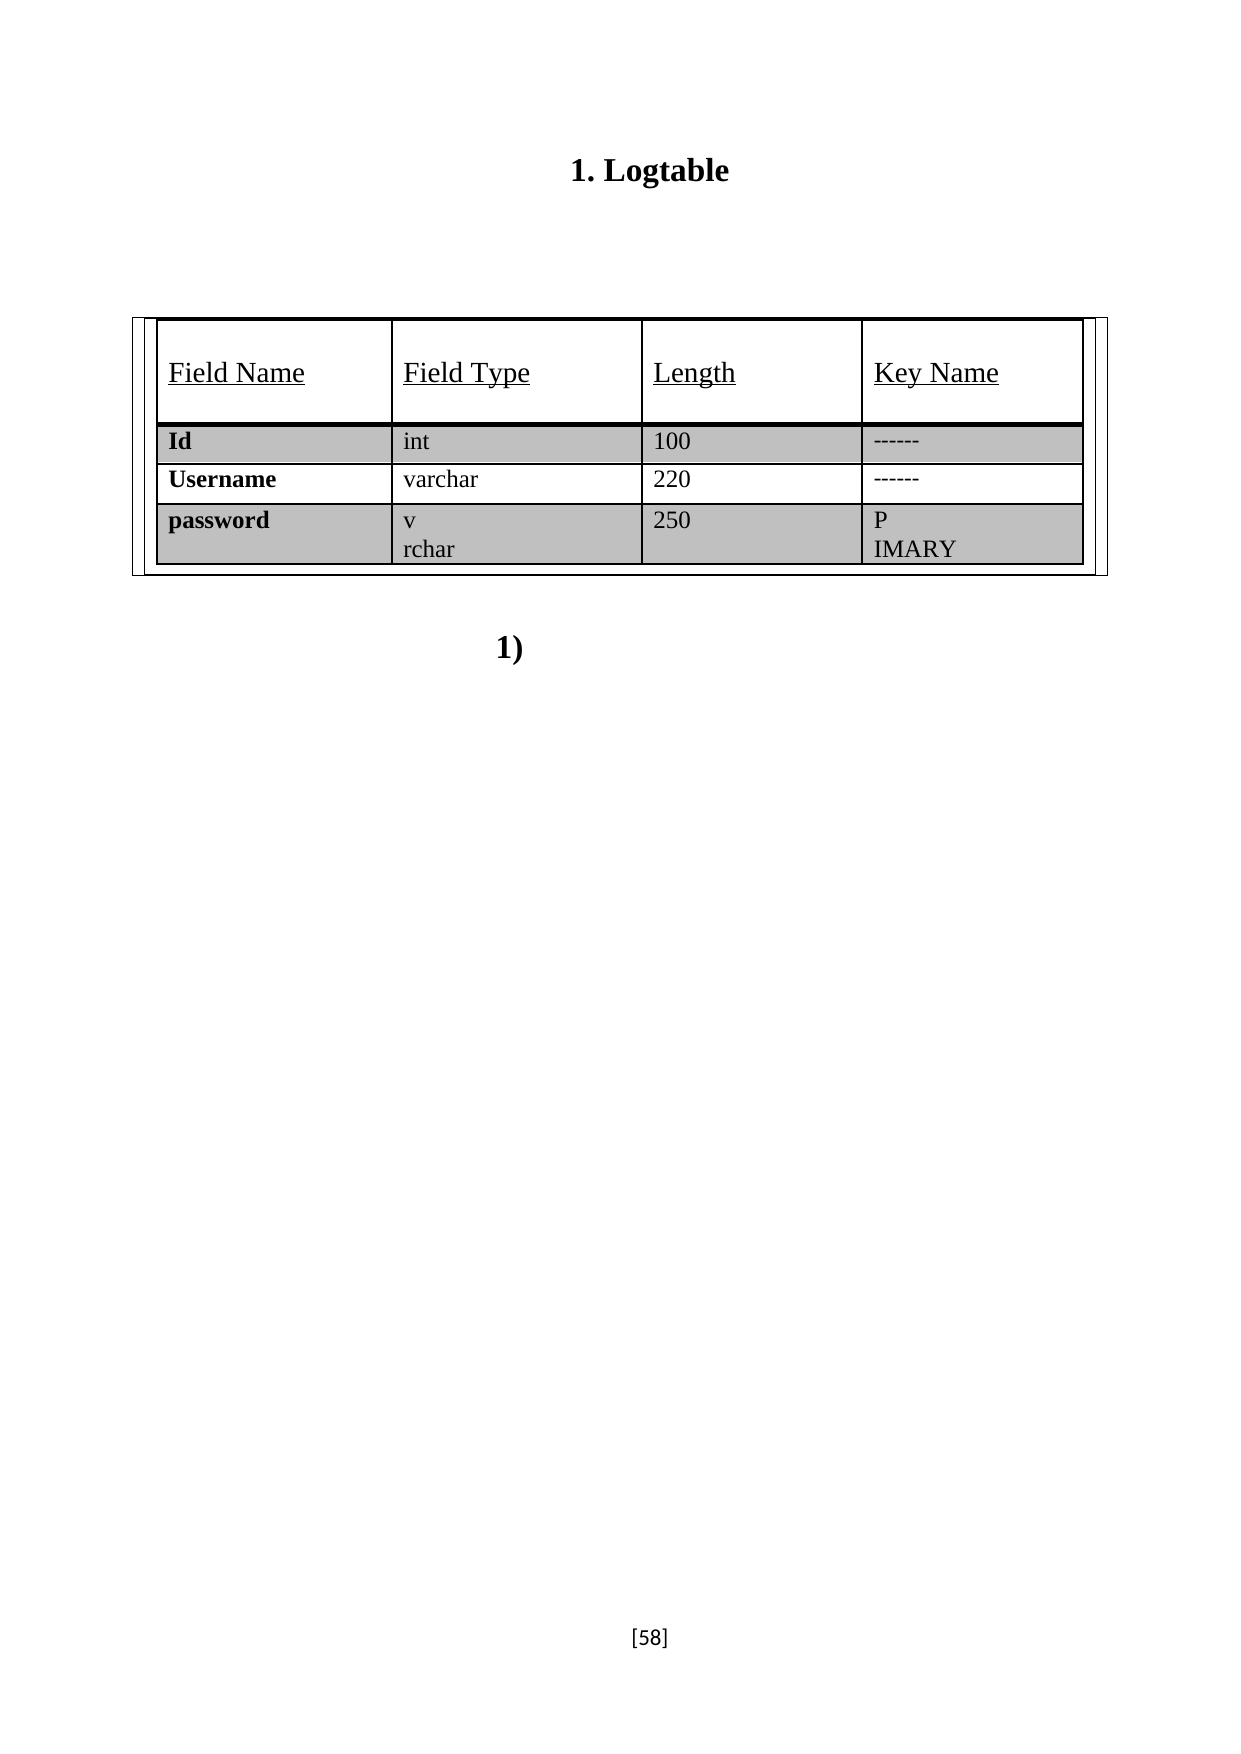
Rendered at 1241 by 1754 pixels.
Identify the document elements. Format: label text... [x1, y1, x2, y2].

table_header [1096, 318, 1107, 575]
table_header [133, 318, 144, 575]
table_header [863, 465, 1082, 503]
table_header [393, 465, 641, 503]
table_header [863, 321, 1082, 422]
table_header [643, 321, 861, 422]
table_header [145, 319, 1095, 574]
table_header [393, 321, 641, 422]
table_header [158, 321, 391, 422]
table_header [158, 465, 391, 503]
text 1. Logtable [177, 150, 1122, 188]
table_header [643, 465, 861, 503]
